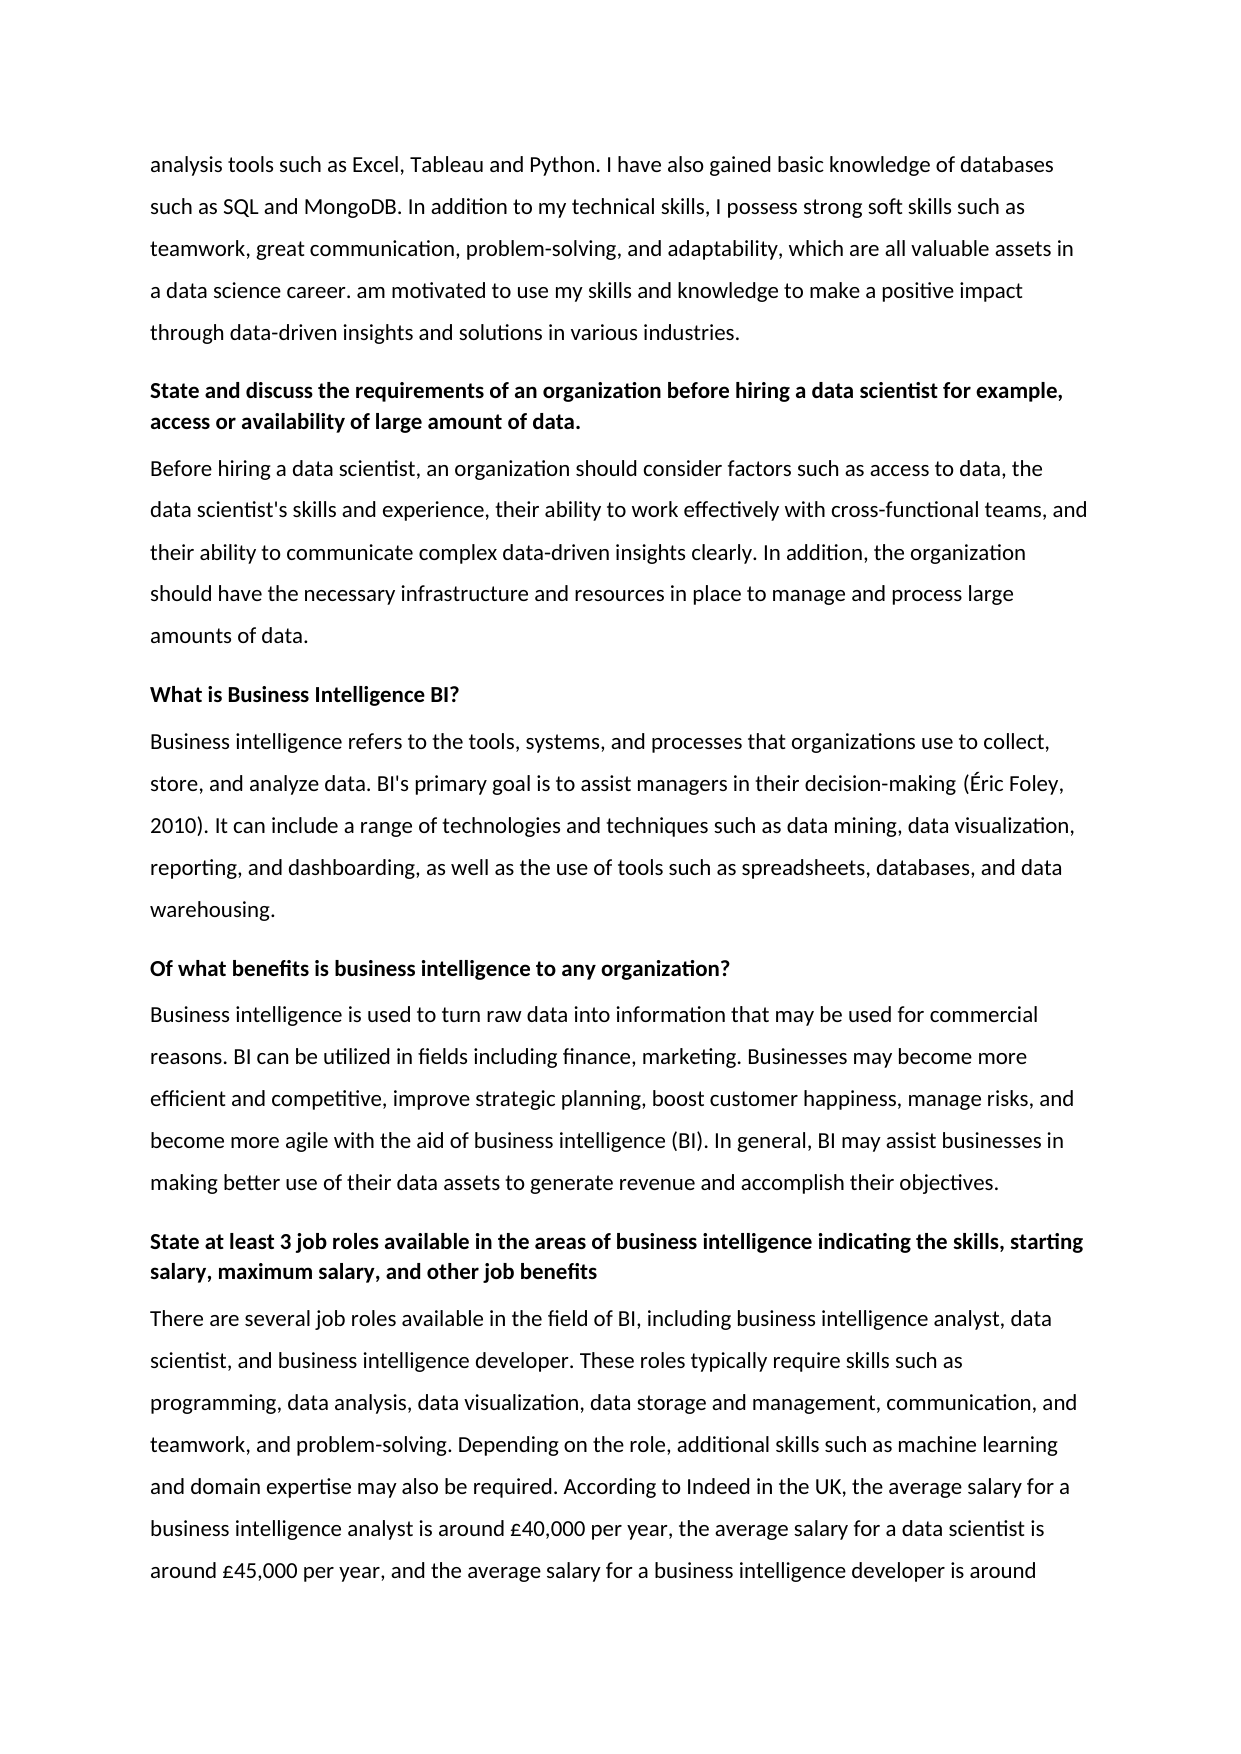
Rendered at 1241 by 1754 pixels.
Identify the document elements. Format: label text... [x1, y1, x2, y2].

text Business intelligence is used to turn raw data into information that may be used for commercial reasons. BI can be utilized in fields including finance, marketing. Businesses may become more efficient and competitive, improve strategic planning, boost customer happiness, manage risks, and become more agile with the aid of business intelligence (BI). In general, BI may assist businesses in making better use of their data assets to generate revenue and accomplish their objectives. [150, 1001, 1090, 1196]
text Business intelligence refers to the tools, systems, and processes that organizations use to collect, store, and analyze data. BI's primary goal is to assist managers in their decision-making. It can include a range of technologies and techniques such as data mining, data visualization, reporting, and dashboarding, as well as the use of tools such as spreadsheets, databases, and data warehousing. [150, 727, 1090, 923]
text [150, 1304, 1090, 1584]
text Of what benefits is business intelligence to any organization? [150, 954, 1090, 982]
text Before hiring a data scientist, an organization should consider factors such as access to data, the data scientist's skills and experience, their ability to work effectively with cross-functional teams, and their ability to communicate complex data-driven insights clearly. In addition, the organization should have the necessary infrastructure and resources in place to manage and process large amounts of data. [150, 454, 1090, 649]
text What is Business Intelligence BI? [150, 680, 1090, 708]
text State and discuss the requirements of an organization before hiring a data scientist for example, access or availability of large amount of data. [150, 377, 1090, 435]
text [150, 150, 1090, 346]
text State at least 3 job roles available in the areas of business intelligence indicating the skills, starting salary, maximum salary, and other job benefits [150, 1227, 1090, 1285]
